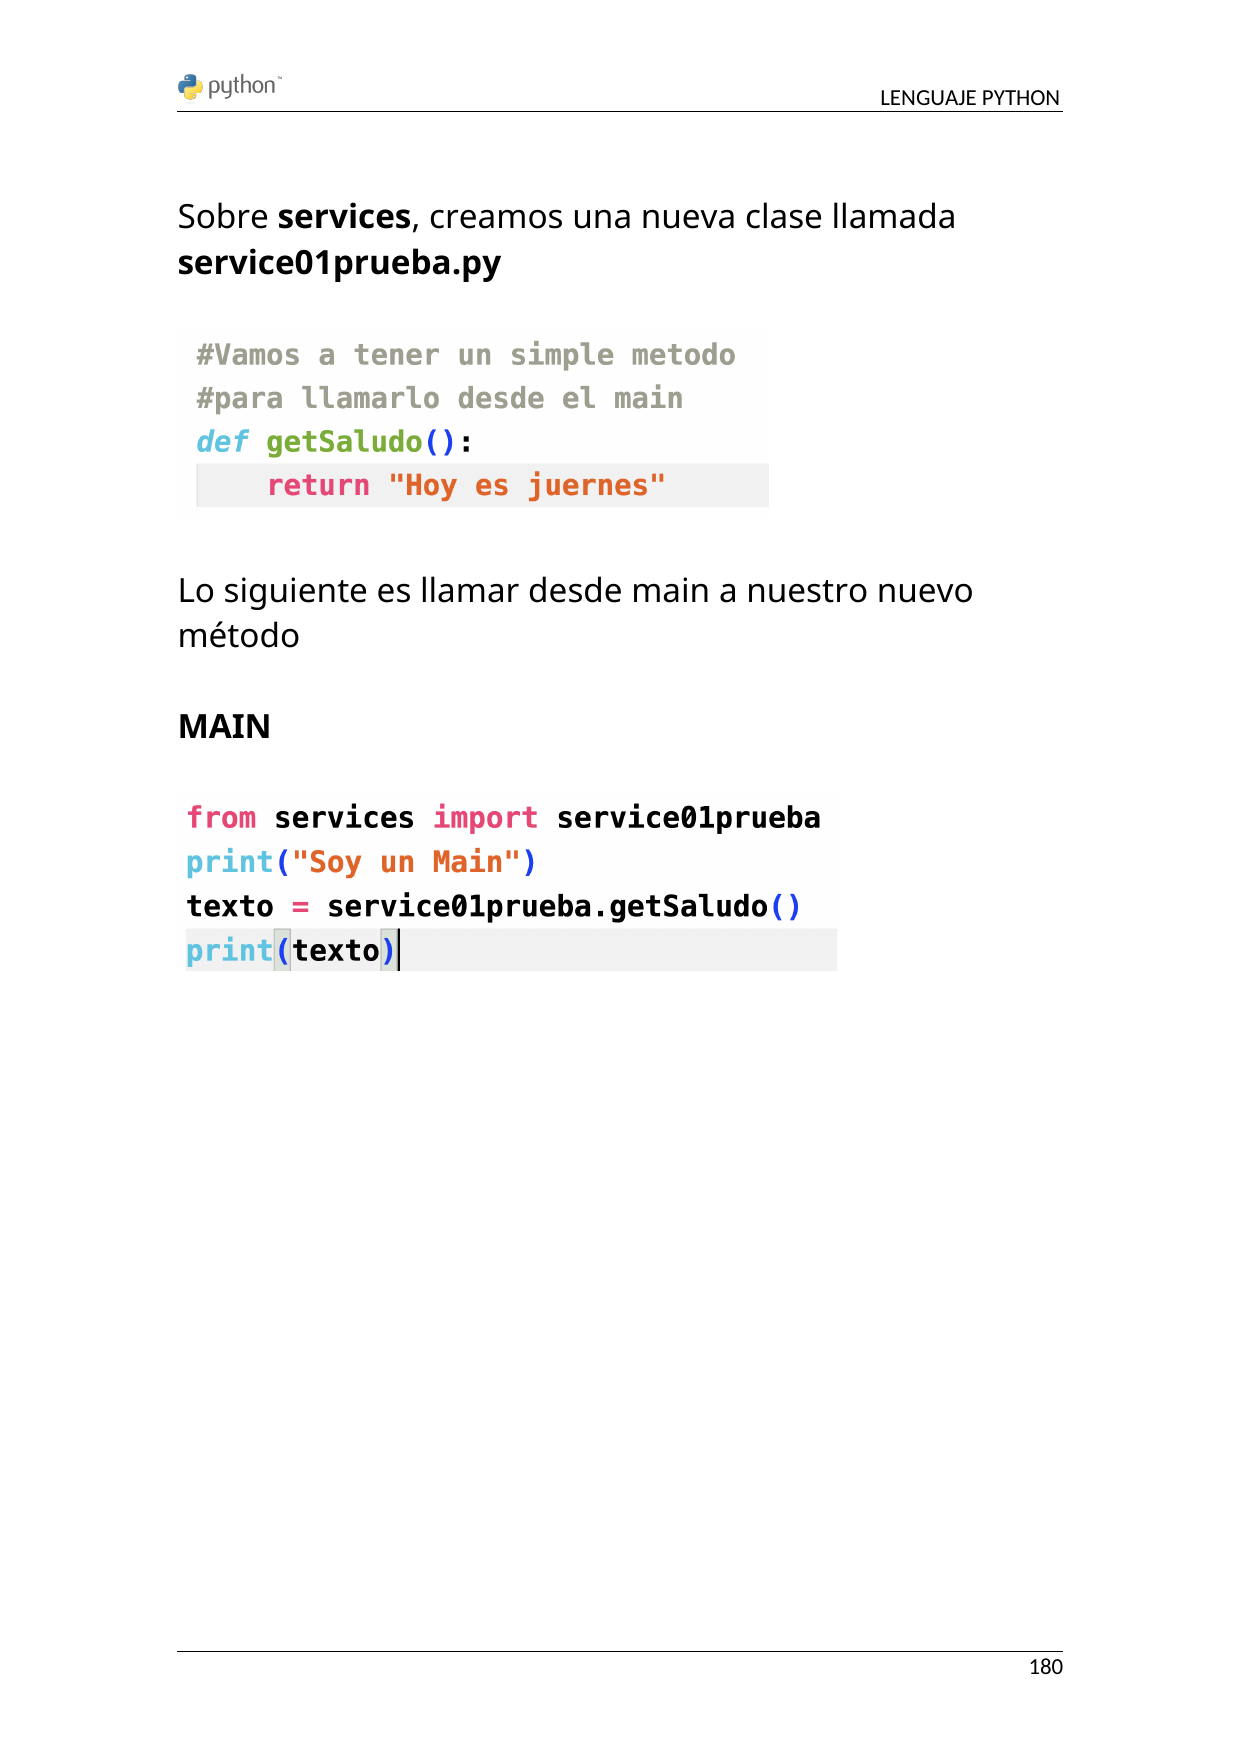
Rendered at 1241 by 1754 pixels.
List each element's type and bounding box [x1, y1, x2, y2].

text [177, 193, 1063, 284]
picture [177, 793, 838, 971]
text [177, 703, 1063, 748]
picture [177, 73, 283, 105]
picture [177, 329, 769, 522]
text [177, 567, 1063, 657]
